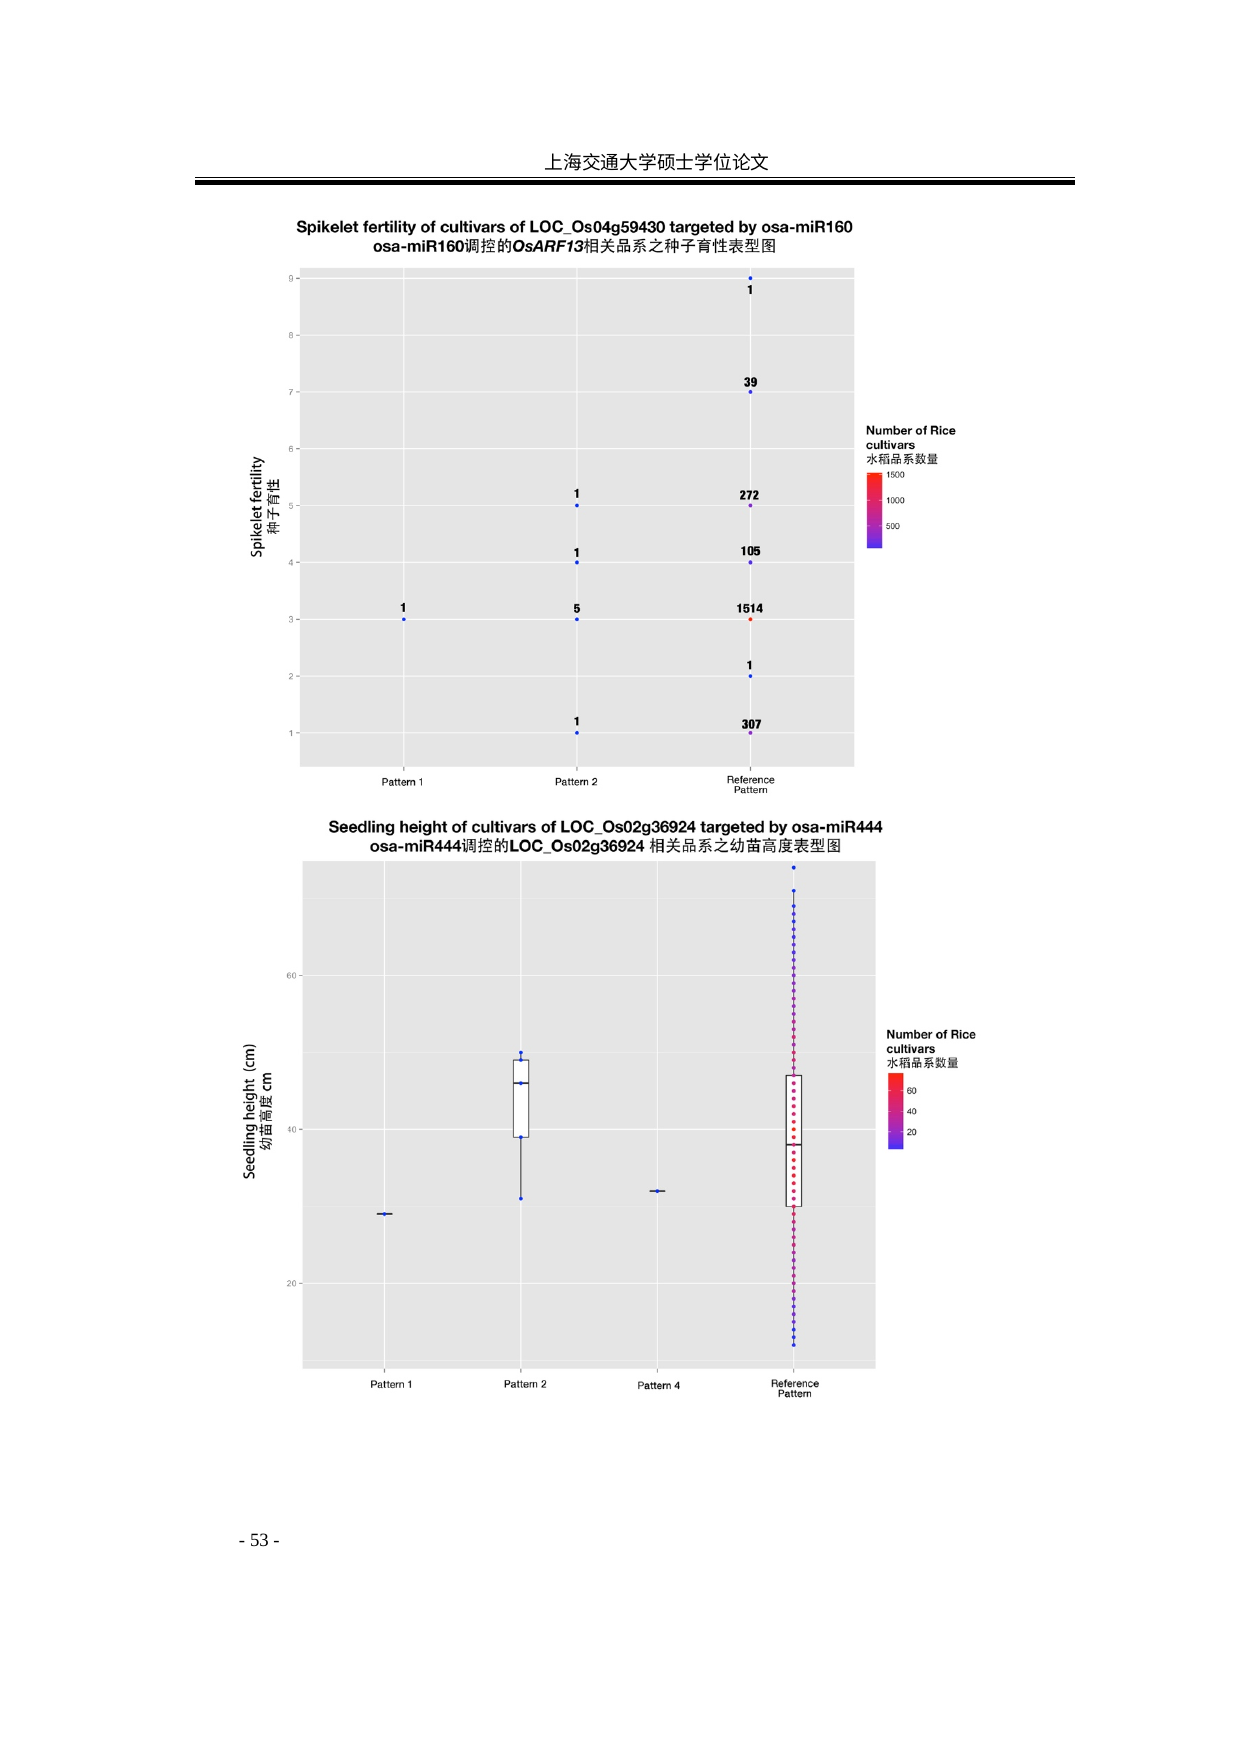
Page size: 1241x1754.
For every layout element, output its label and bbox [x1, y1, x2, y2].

picture [236, 211, 1034, 808]
picture [237, 814, 1033, 1411]
